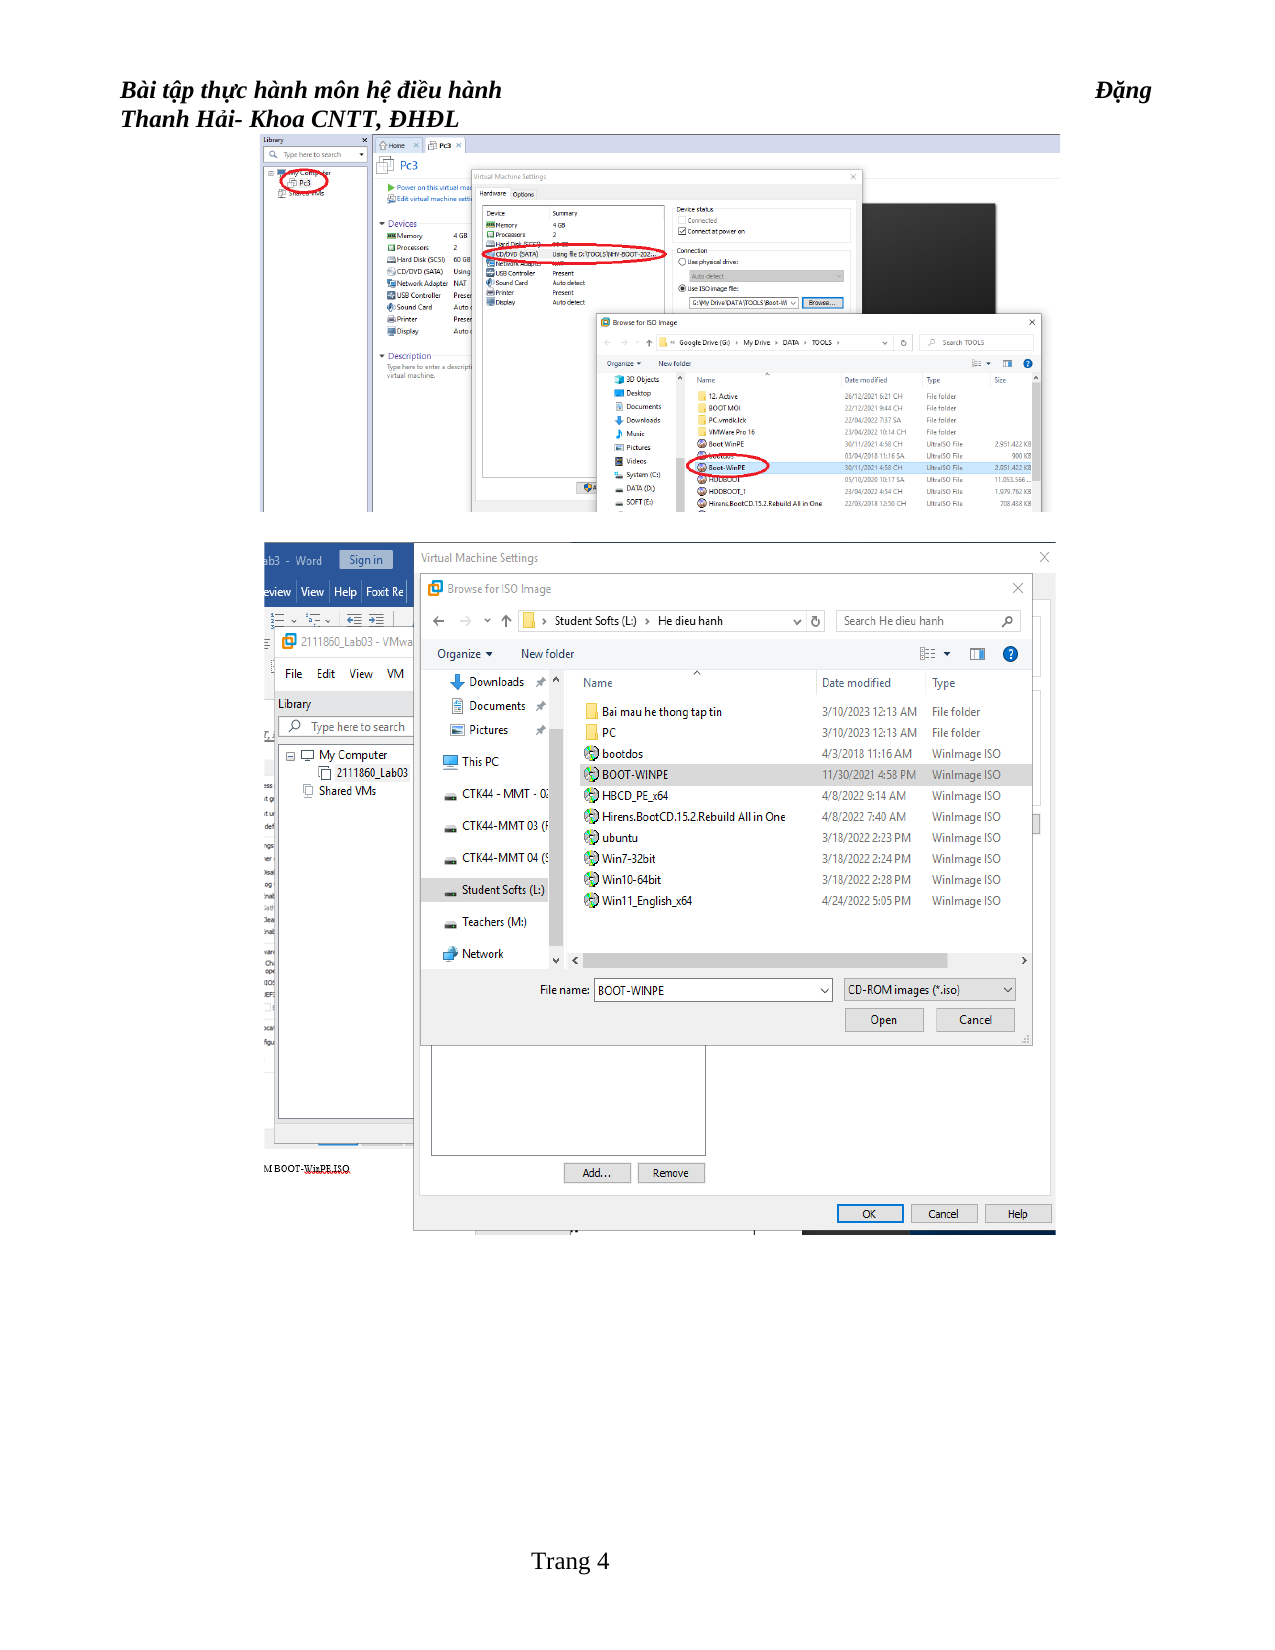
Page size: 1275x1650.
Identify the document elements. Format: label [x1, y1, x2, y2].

picture [264, 542, 1056, 1235]
picture [259, 134, 1061, 512]
